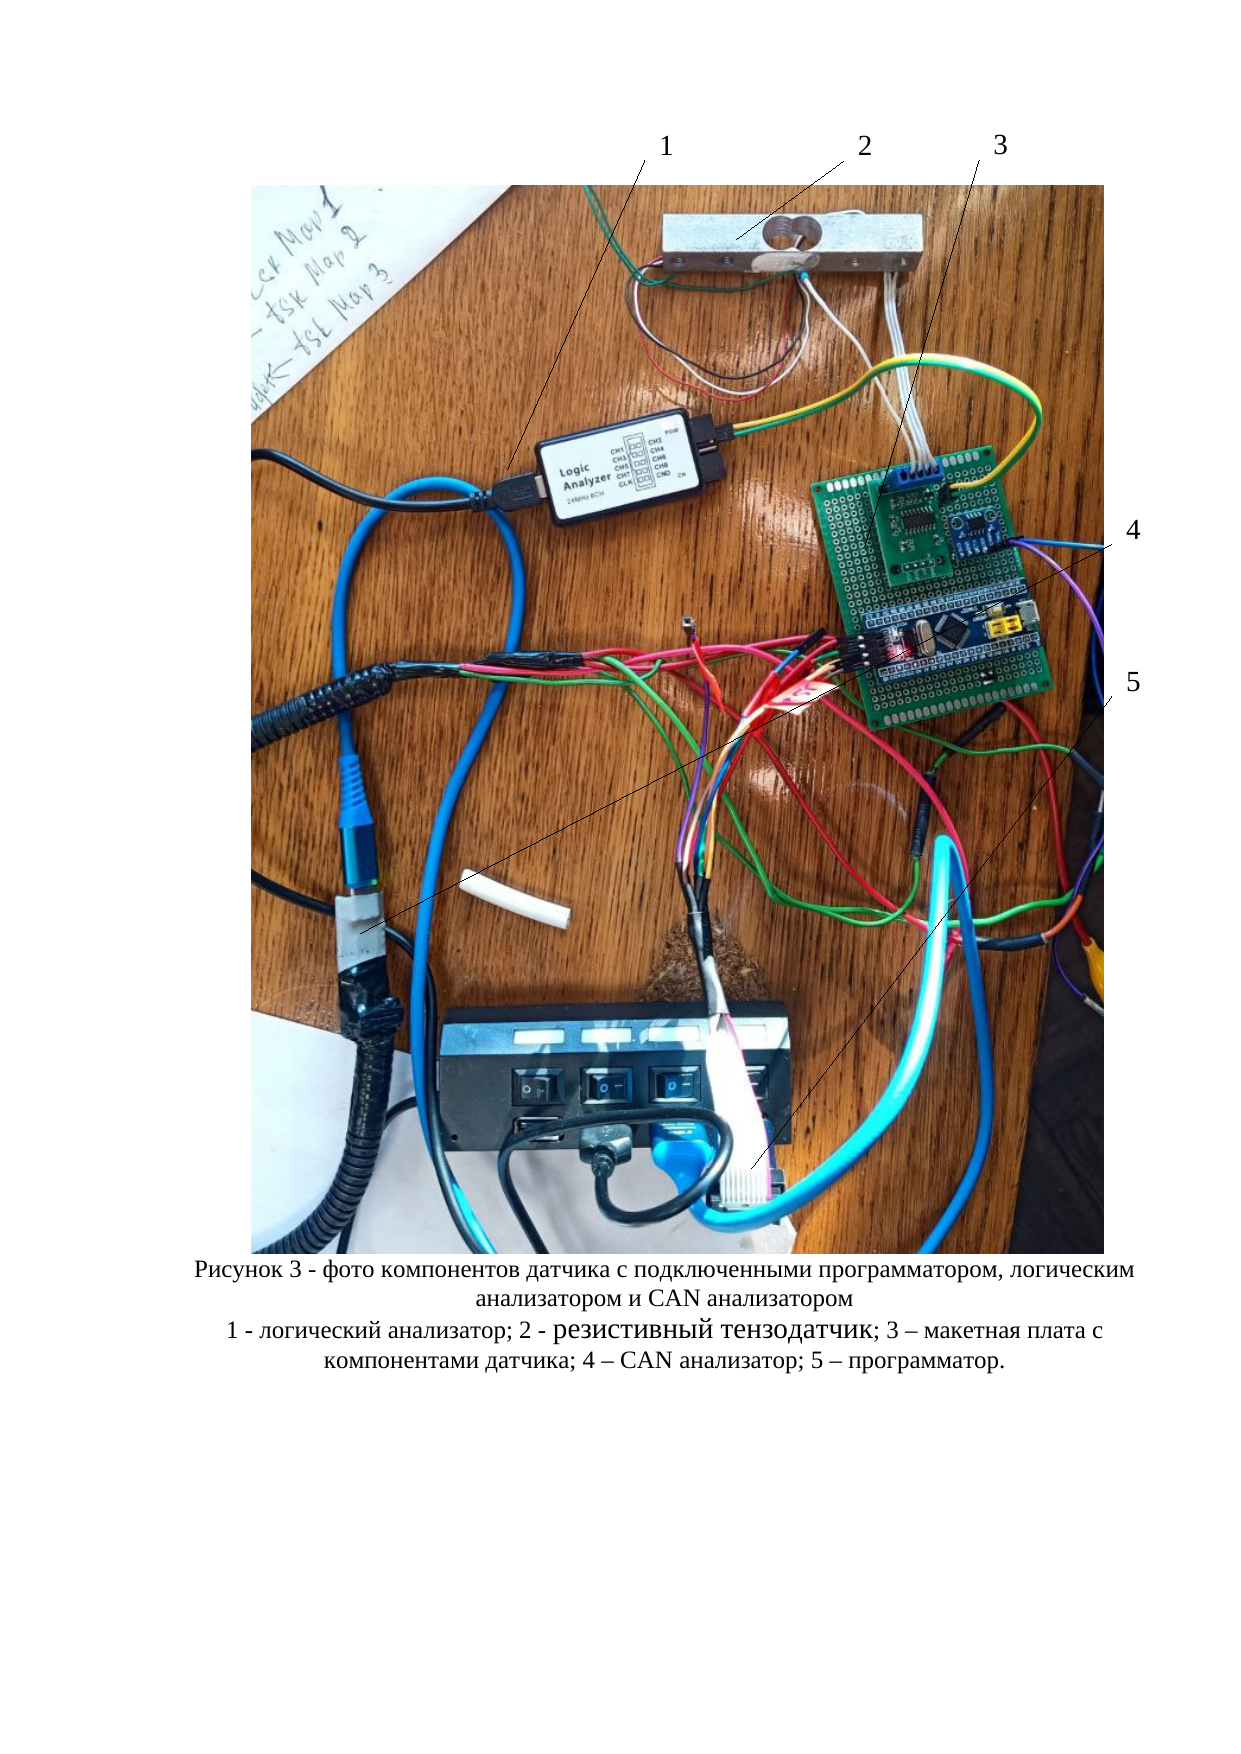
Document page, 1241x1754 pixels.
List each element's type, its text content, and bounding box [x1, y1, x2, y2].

picture [251, 185, 1104, 1254]
text 1 - логический анализатор; 2 - резистивный тензодатчик; 3 – макетная плата с компонентами датчика; 4 – CAN анализатор; 5 – программатор. [177, 1311, 1152, 1374]
text Рисунок 3 - фото компонентов датчика с подключенными программатором, логическим анализатором и CAN анализатором [177, 1254, 1152, 1311]
